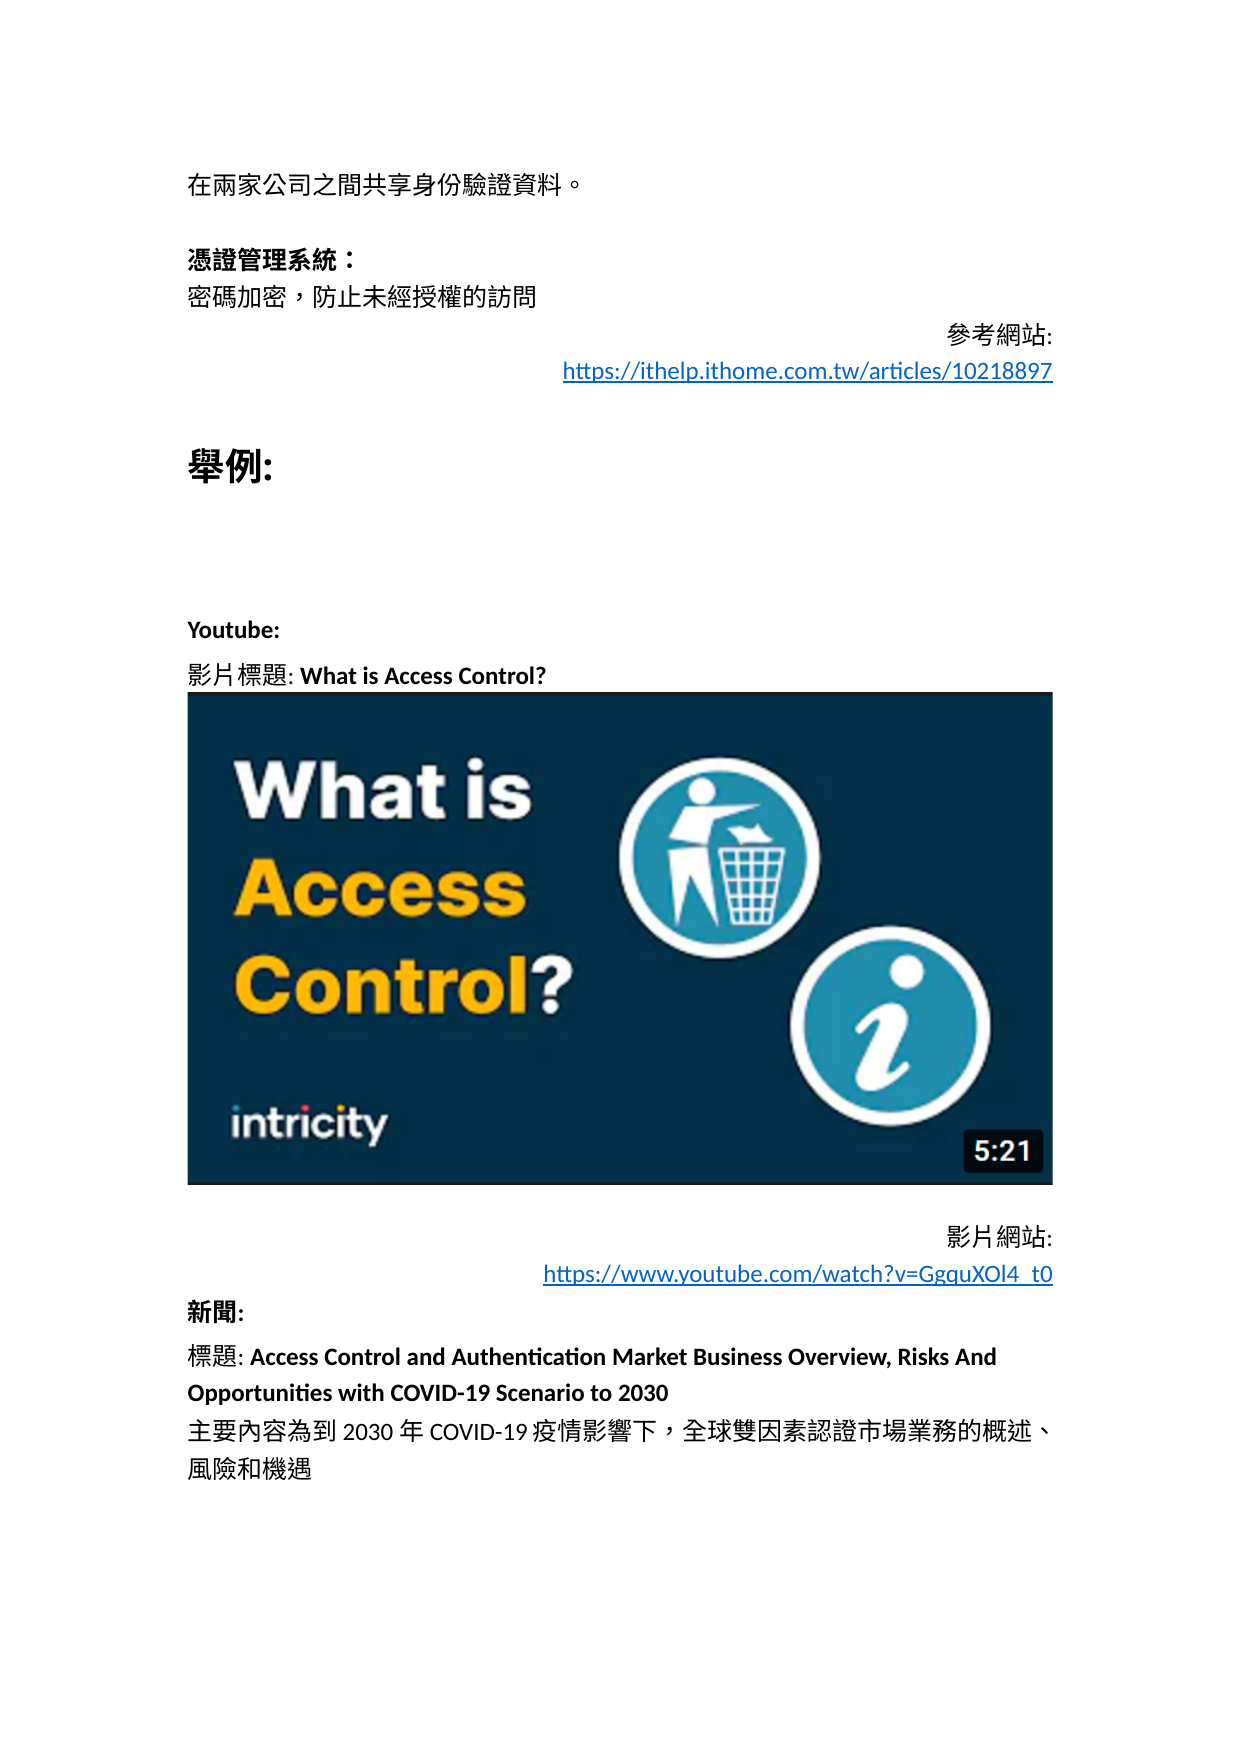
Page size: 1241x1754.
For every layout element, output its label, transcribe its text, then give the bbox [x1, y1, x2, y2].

text 在兩家公司之間共享身份驗證資料。 [187, 164, 1053, 202]
text 憑證管理系統： [187, 239, 1053, 277]
text 主要內容為到2030 年 COVID-19疫情影響下，全球雙因素認證市場業務的概述、風險和機遇 [187, 1411, 1053, 1486]
text https://ithelp.ithome.com.tw/articles/10218897 [187, 352, 1053, 389]
text https://www.youtube.com/watch?v=GgquXOl4_t0 [187, 1255, 1053, 1292]
picture [187, 692, 1053, 1185]
text 密碼加密，防止未經授權的訪問 [187, 277, 1053, 314]
subtitle 新聞: [187, 1292, 1053, 1330]
text 參考網站: [187, 314, 1053, 352]
text 標題: Access Control and Authentication Market Business Overview, Risks And Opportunities with COVID-19 Scenario to 2030 [187, 1336, 1053, 1411]
text 影片標題: What is Access Control? [187, 655, 1053, 692]
text 影片網站: [187, 1217, 1053, 1255]
subtitle 舉例: [187, 427, 1053, 502]
subtitle Youtube: [187, 611, 1053, 648]
